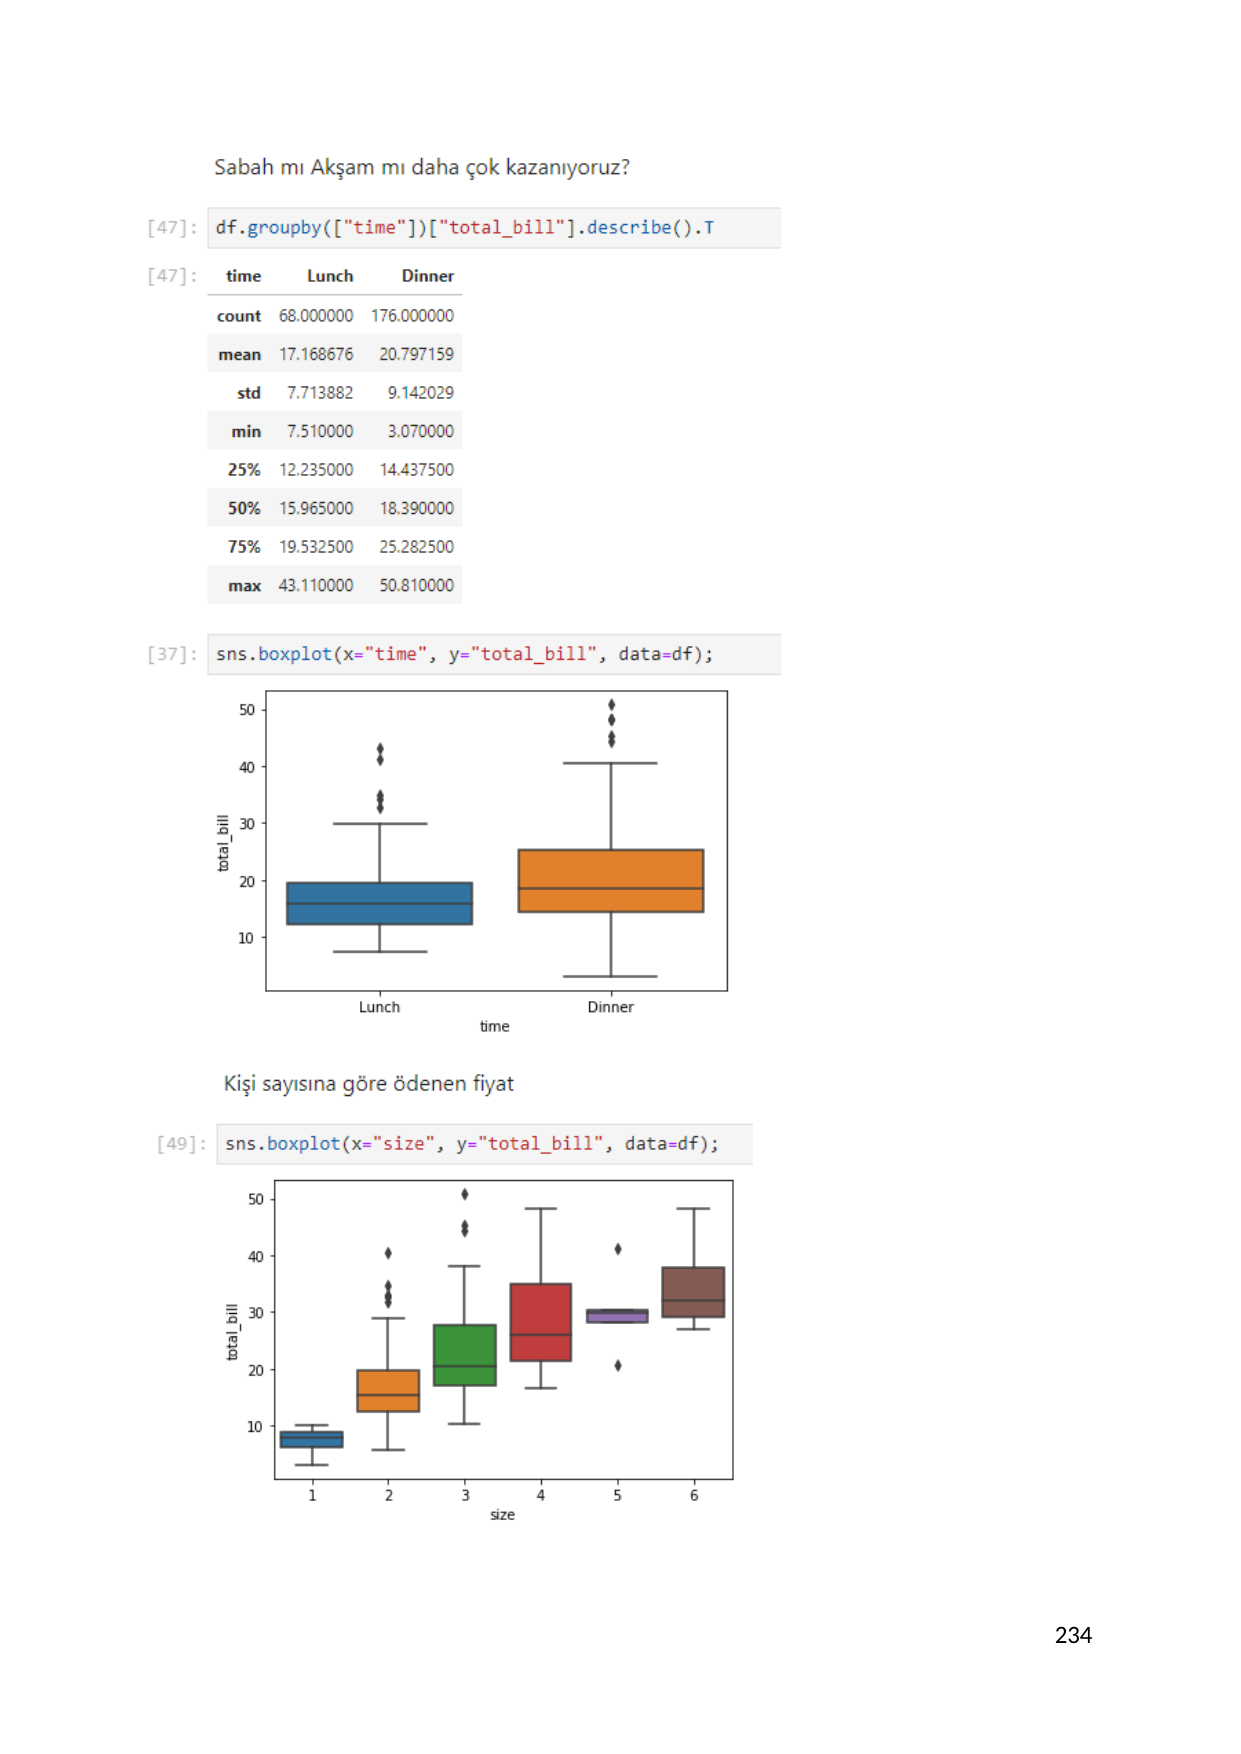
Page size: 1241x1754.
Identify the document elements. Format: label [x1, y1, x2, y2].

picture [147, 1059, 753, 1531]
picture [147, 147, 782, 1040]
